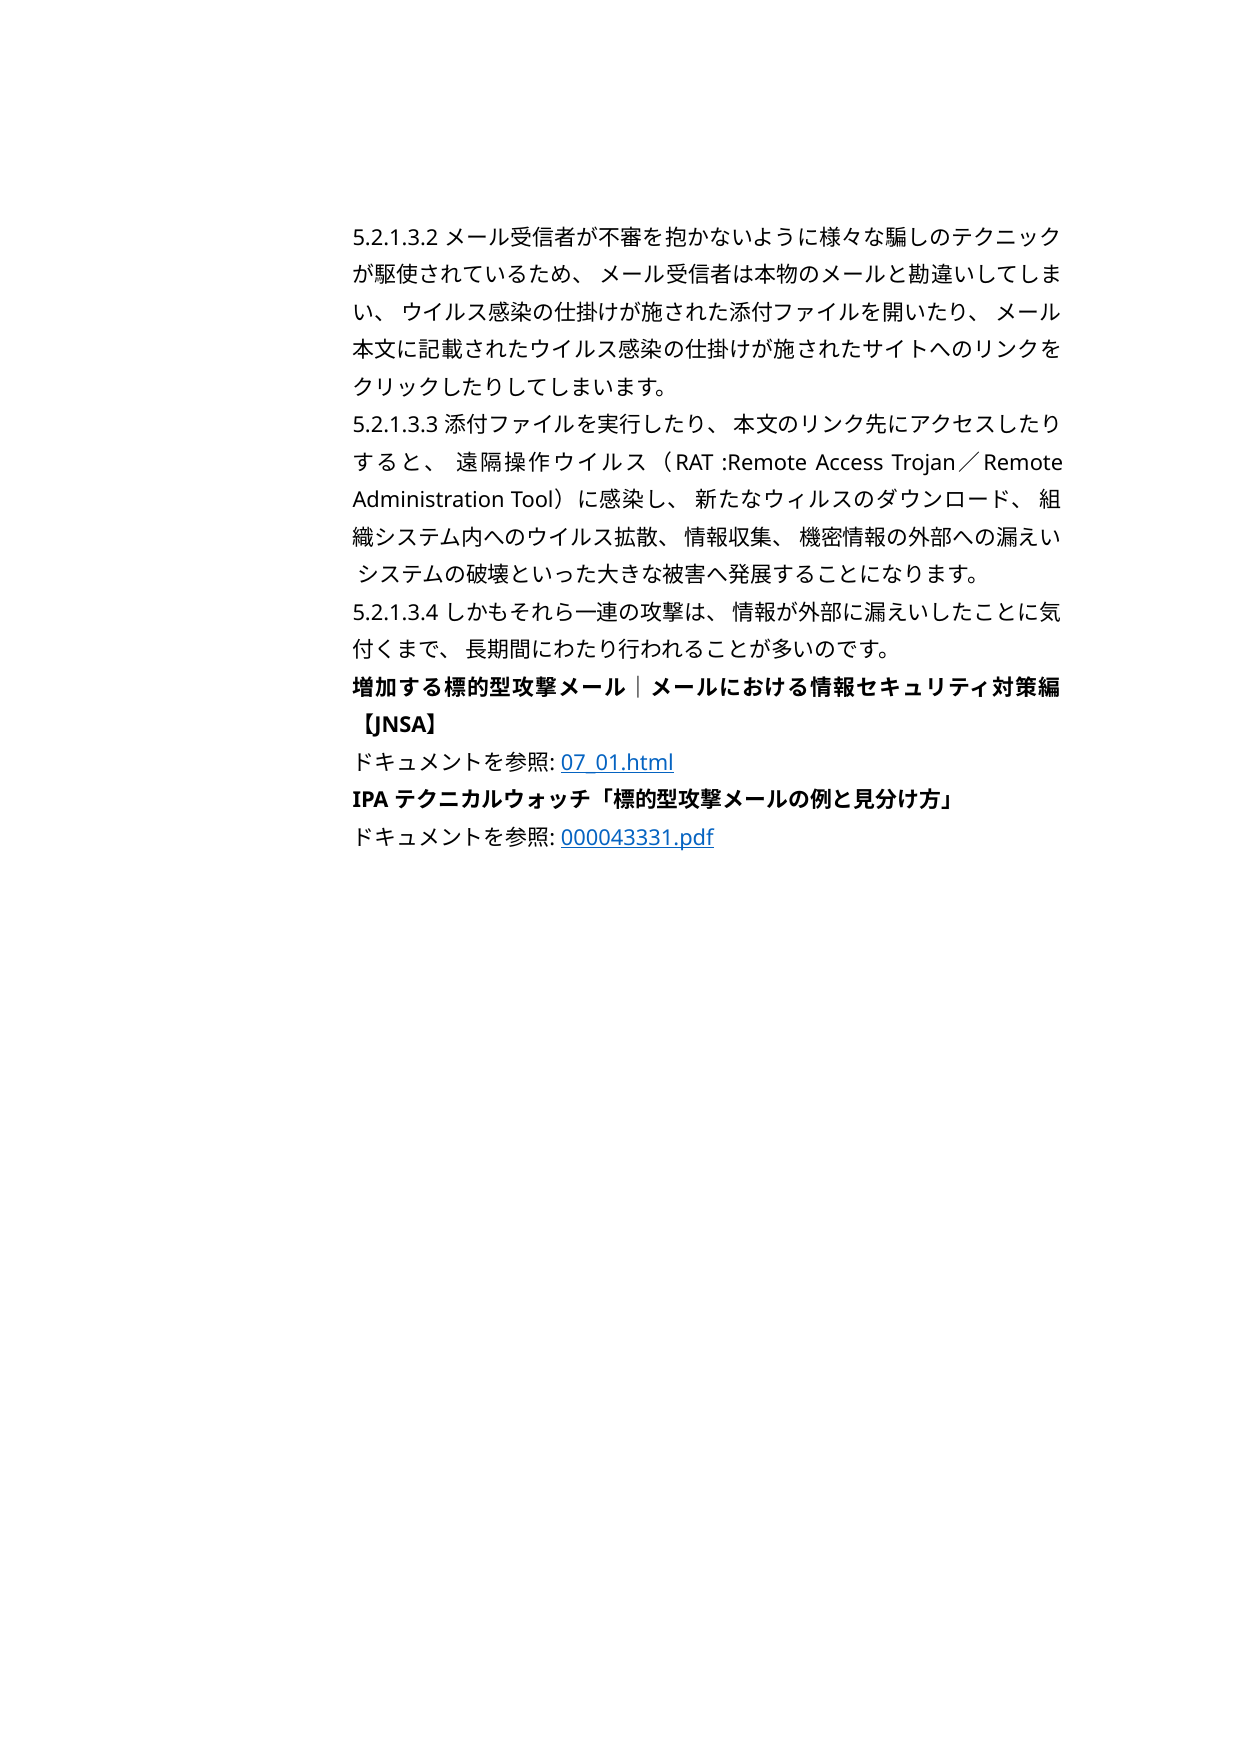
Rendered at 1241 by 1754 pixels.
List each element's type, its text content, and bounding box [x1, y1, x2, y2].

text メール受信者が不審を抱かないように様々な騙しのテクニックが駆使されているため、 メール受信者は本物のメールと勘違いしてしまい、 ウイルス感染の仕掛けが施された添付ファイルを開いたり、 メール本文に記載されたウイルス感染の仕掛けが施されたサイトへのリンクをクリックしたりしてしまいます。 [352, 217, 1063, 404]
text ドキュメントを参照: 07_01.html [352, 742, 1063, 779]
text 添付ファイルを実行したり、 本文のリンク先にアクセスしたりすると、 遠隔操作ウイルス（RAT :Remote Access Trojan／Remote Administration Tool）に感染し、 新たなウィルスのダウンロード、 組織システム内へのウイルス拡散、 情報収集、 機密情報の外部への漏えい、 システムの破壊といった大きな被害へ発展することになります。 [352, 404, 1063, 592]
text ドキュメントを参照: 000043331.pdf [352, 817, 1063, 854]
text しかもそれら一連の攻撃は、 情報が外部に漏えいしたことに気付くまで、 長期間にわたり行われることが多いのです。 [352, 592, 1063, 667]
text IPA テクニカルウォッチ「標的型攻撃メールの例と見分け方」 [352, 779, 1063, 817]
text 増加する標的型攻撃メール｜メールにおける情報セキュリティ対策編【JNSA】 [352, 667, 1063, 742]
